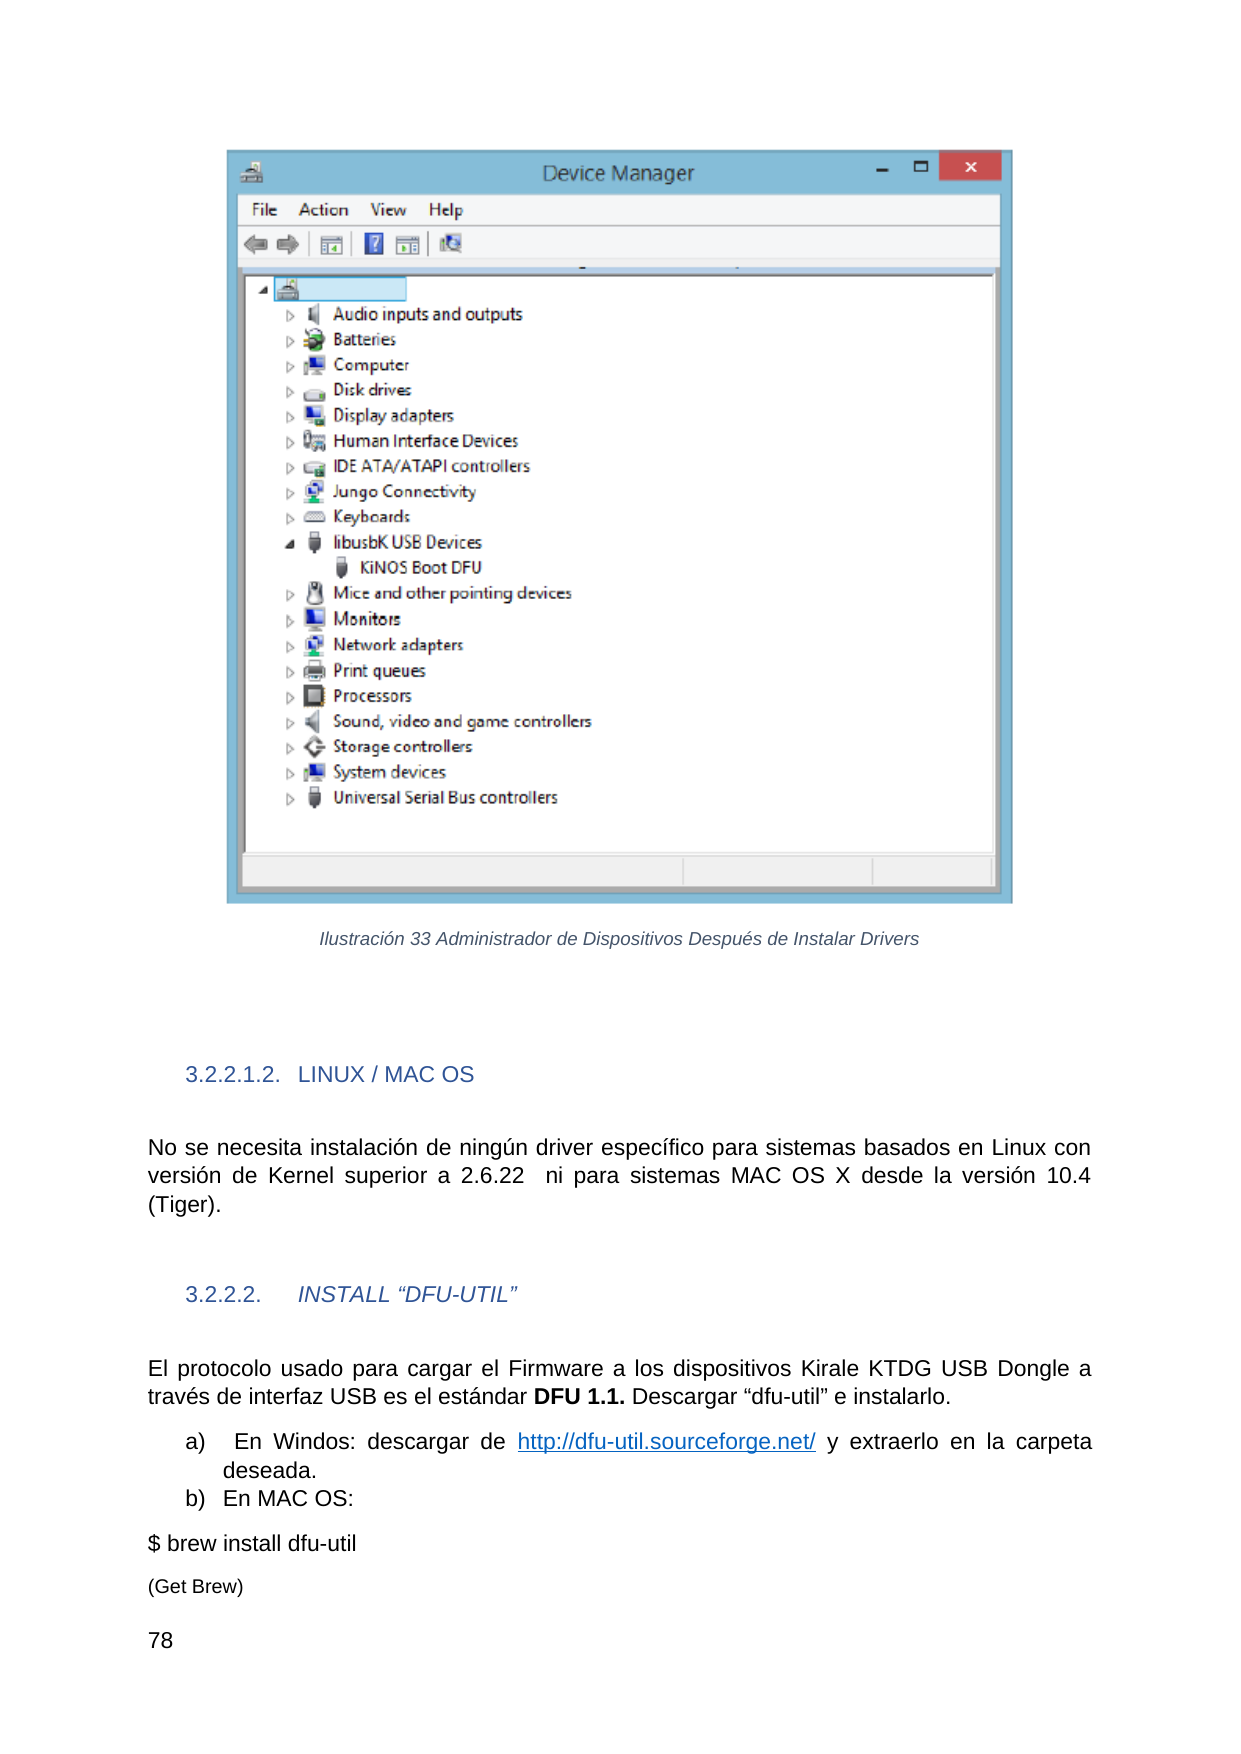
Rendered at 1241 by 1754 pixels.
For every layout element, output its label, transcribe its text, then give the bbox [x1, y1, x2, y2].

subtitle LINUX / MAC OS [185, 1061, 1092, 1087]
subtitle INSTALL “DFU-UTIL” [185, 1281, 1092, 1307]
list En Windos: descargar de http://dfu-util.sourceforge.net/ y extraerlo en la carpeta deseada. [185, 1428, 1092, 1483]
picture [224, 147, 1016, 907]
list En MAC OS: [185, 1485, 1092, 1511]
text El protocolo usado para cargar el Firmware a los dispositivos Kirale KTDG USB Dongle a través de interfaz USB es el estándar DFU 1.1. Descargar “dfu-util” e instalarlo. [148, 1355, 1092, 1409]
text No se necesita instalación de ningún driver específico para sistemas basados en Linux con versión de Kernel superior a 2.6.22 ni para sistemas MAC OS X desde la versión 10.4 (Tiger). [148, 1134, 1092, 1217]
text (Get Brew) [148, 1575, 1092, 1598]
text $ brew install dfu-util [148, 1530, 1092, 1557]
